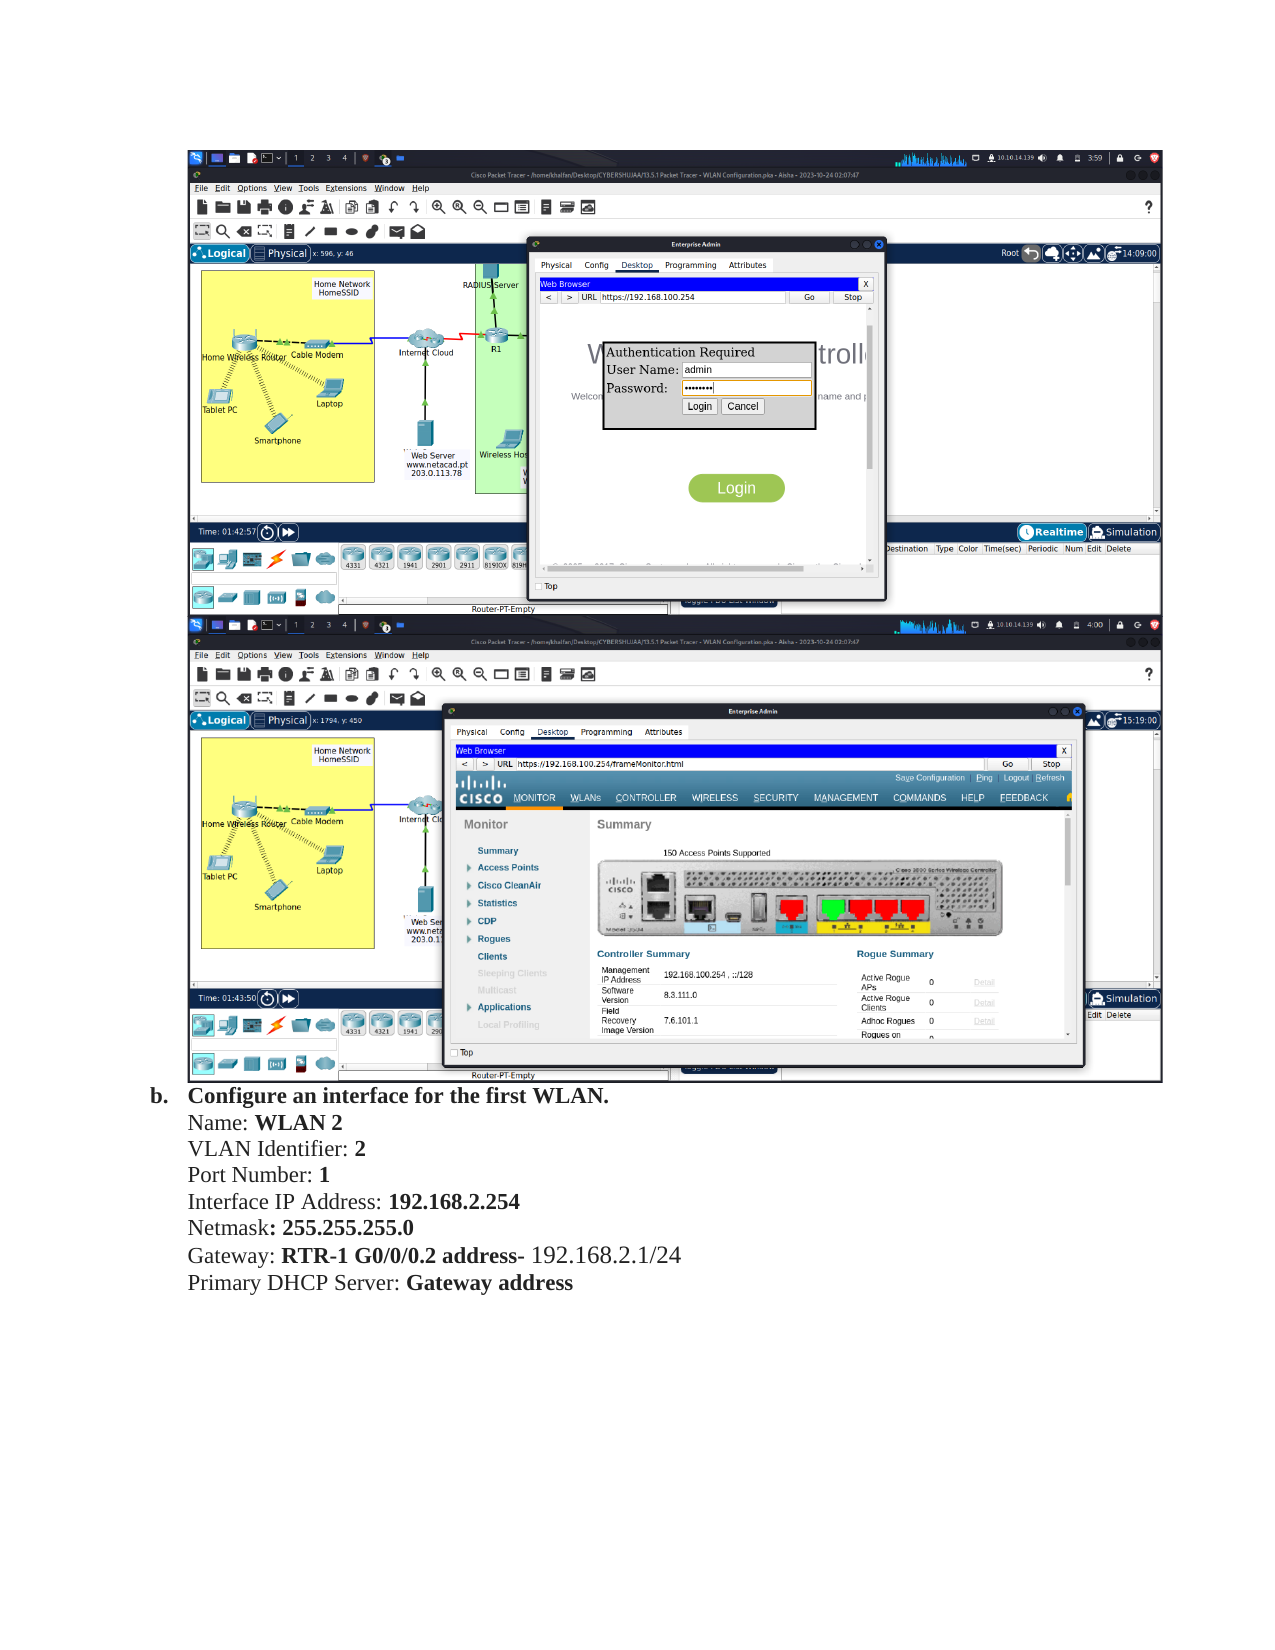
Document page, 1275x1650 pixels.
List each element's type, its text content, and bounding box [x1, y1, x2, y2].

text Interface IP Address: 192.168.2.254 [187, 1188, 1125, 1214]
picture [187, 150, 1163, 1083]
text Port Number: 1 [187, 1161, 1125, 1188]
text VLAN Identifier: 2 [187, 1135, 1125, 1161]
text Primary DHCP Server: Gateway address [187, 1269, 1125, 1296]
text Name: WLAN 2 [187, 1109, 1125, 1135]
list Configure an interface for the first WLAN. [150, 1082, 1125, 1109]
text Netmask: 255.255.255.0 [187, 1214, 1125, 1240]
text Gateway: RTR-1 G0/0/0.2 address- 192.168.2.1/24 [187, 1240, 1125, 1269]
